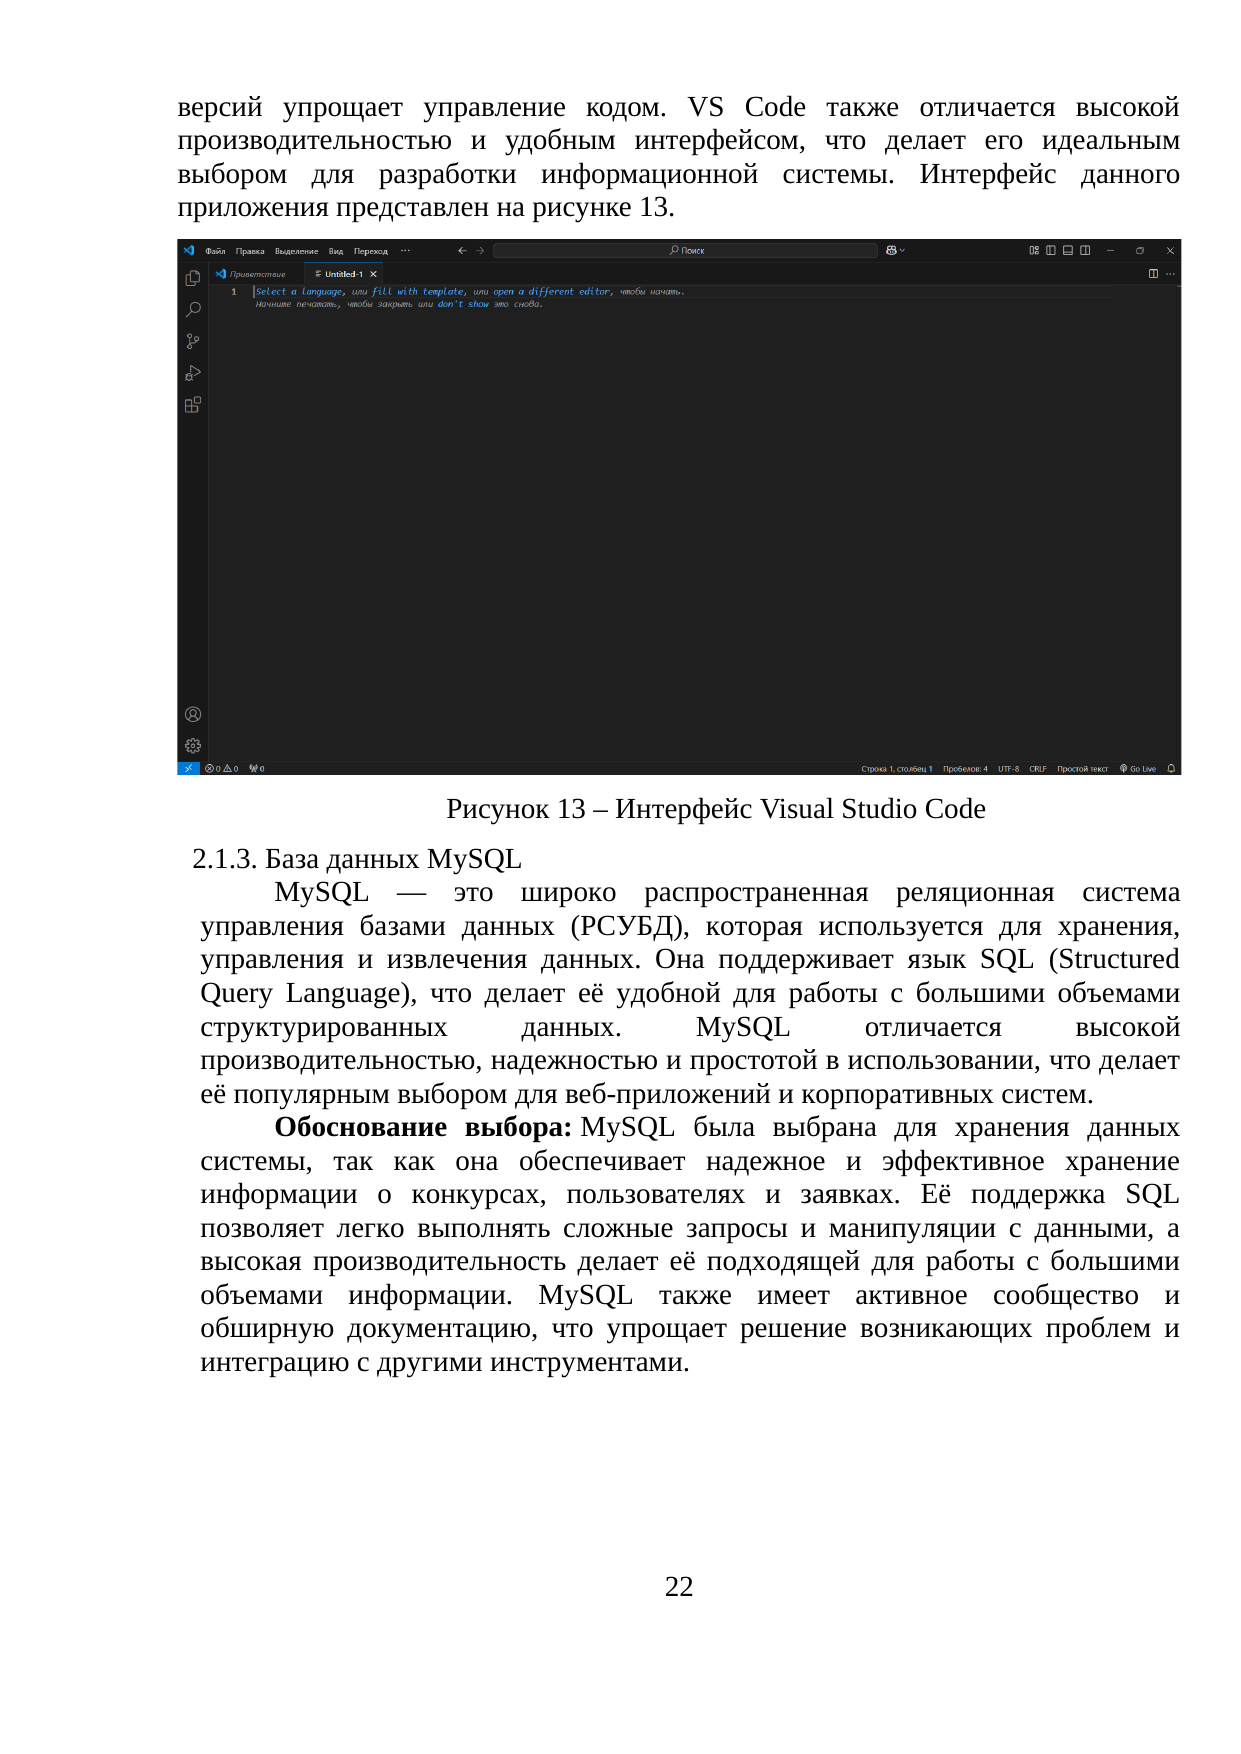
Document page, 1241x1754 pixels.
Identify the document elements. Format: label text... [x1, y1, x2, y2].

text MySQL — это широко распространенная реляционная система управления базами данных (РСУБД), которая используется для хранения, управления и извлечения данных. Она поддерживает язык SQL (Structured Query Language), что делает её удобной для работы с большими объемами структурированных данных. MySQL отличается высокой производительностью, надежностью и простотой в использовании, что делает её популярным выбором для веб-приложений и корпоративных систем. [200, 874, 1181, 1109]
text Рисунок 13 – Интерфейс Visual Studio Code [177, 791, 1181, 824]
picture [177, 239, 1182, 775]
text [177, 89, 1181, 223]
text Обоснование выбора: MySQL была выбрана для хранения данных системы, так как она обеспечивает надежное и эффективное хранение информации о конкурсах, пользователях и заявках. Её поддержка SQL позволяет легко выполнять сложные запросы и манипуляции с данными, а высокая производительность делает её подходящей для работы с большими объемами информации. MySQL также имеет активное сообщество и обширную документацию, что упрощает решение возникающих проблем и интеграцию с другими инструментами. [200, 1109, 1181, 1378]
text 2.1.3. База данных MySQL [192, 841, 1181, 874]
